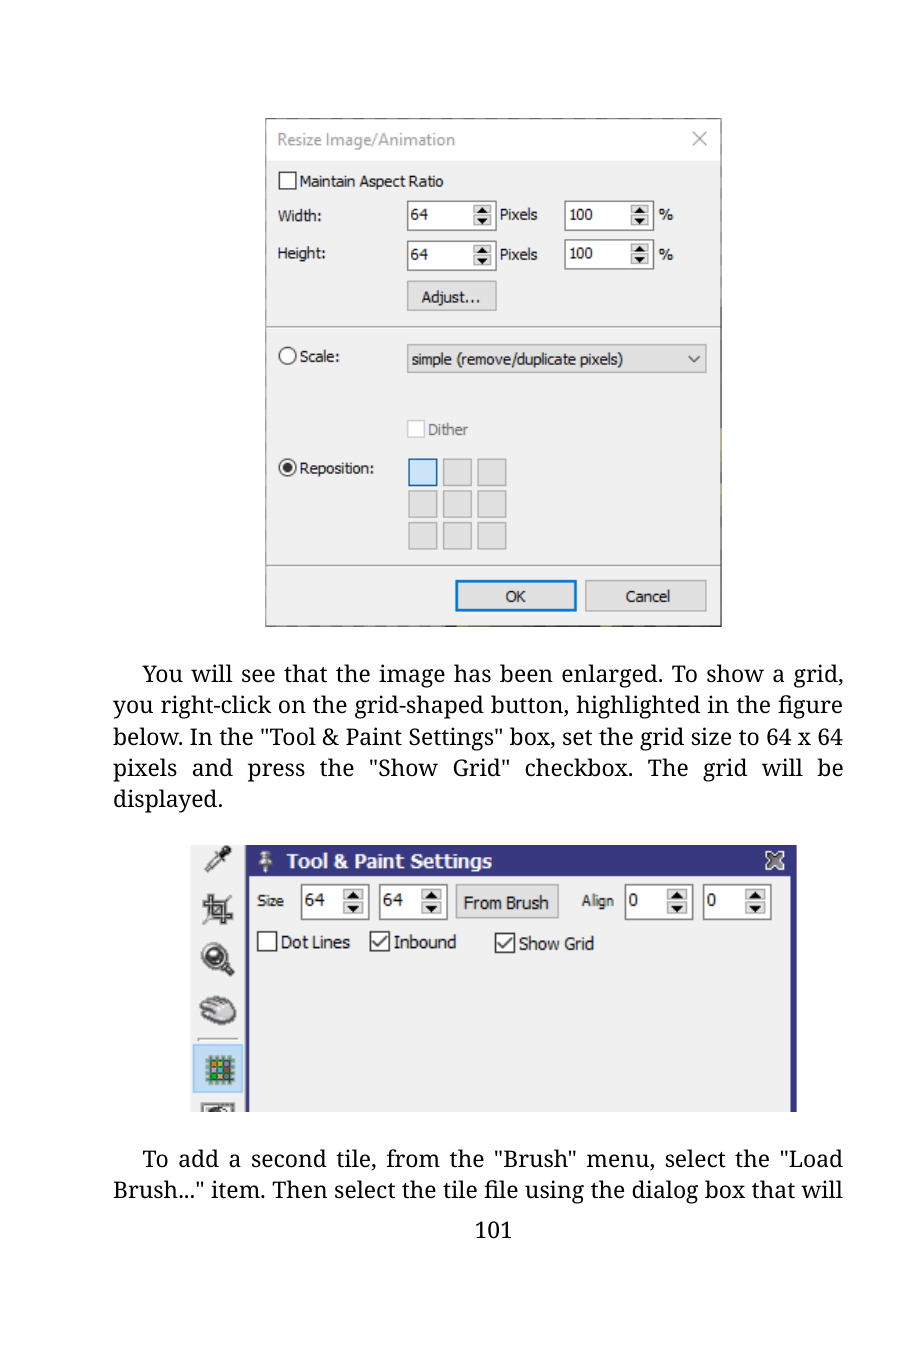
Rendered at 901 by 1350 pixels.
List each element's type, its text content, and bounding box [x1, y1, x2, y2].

picture [190, 845, 797, 1112]
text You will see that the image has been enlarged. To show a grid, you right-click on the grid-shaped button, highlighted in the figure below. In the "Tool & Paint Settings" box, set the grid size to 64 x 64 pixels and press the "Show Grid" checkbox. The grid will be displayed. [113, 658, 844, 814]
picture [265, 118, 722, 627]
